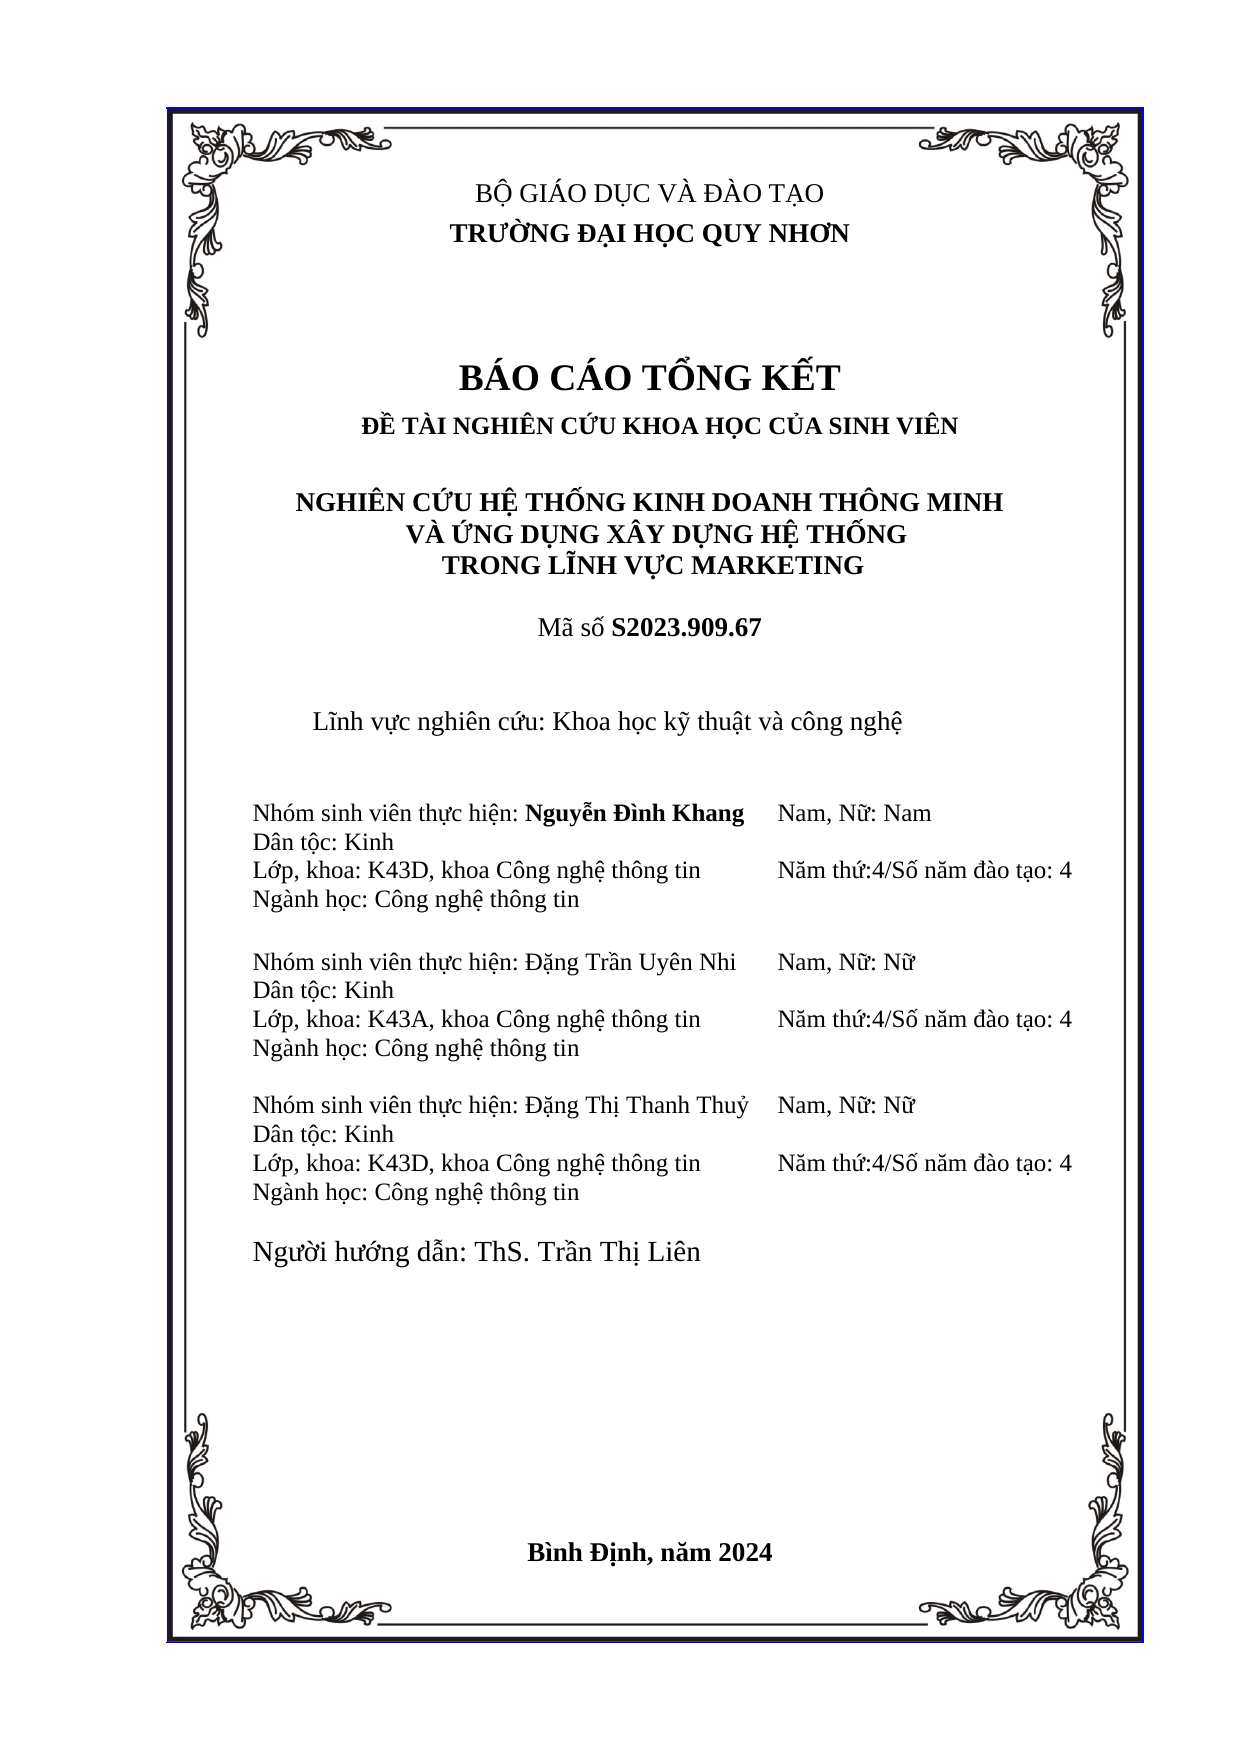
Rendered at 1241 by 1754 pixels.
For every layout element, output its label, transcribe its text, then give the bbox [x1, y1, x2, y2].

text Lớp, khoa: K43D, khoa Công nghệ thông tin Năm thứ:4/Số năm đào tạo: 4 [177, 1148, 1122, 1177]
text Ngành học: Công nghệ thông tin [177, 1177, 1122, 1205]
text BÁO CÁO TỔNG KẾT [177, 355, 1122, 398]
text Lớp, khoa: K43A, khoa Công nghệ thông tin Năm thứ:4/Số năm đào tạo: 4 [177, 1004, 1122, 1033]
text TRONG LĨNH VỰC MARKETING [177, 549, 1122, 580]
text NGHIÊN CỨU HỆ THỐNG KINH DOANH THÔNG MINH [177, 487, 1122, 518]
text ĐỀ TÀI NGHIÊN CỨU KHOA HỌC CỦA SINH VIÊN [177, 411, 1122, 440]
text Nhóm sinh viên thực hiện: Đặng Trần Uyên Nhi Nam, Nữ: Nữ [177, 947, 1122, 975]
text Nhóm sinh viên thực hiện: Nguyễn Đình Khang Nam, Nữ: Nam [177, 798, 1122, 827]
text Ngành học: Công nghệ thông tin [177, 884, 1122, 913]
text Người hướng dẫn: ThS. Trần Thị Liên [177, 1234, 1122, 1268]
text BỘ GIÁO DỤC VÀ ĐÀO TẠO [177, 177, 1122, 208]
text Dân tộc: Kinh [177, 975, 1122, 1004]
picture [168, 109, 1142, 1642]
text Mã số S2023.909.67 [177, 611, 1122, 642]
text Nhóm sinh viên thực hiện: Đặng Thị Thanh Thuỷ Nam, Nữ: Nữ [177, 1090, 1122, 1119]
text Bình Định, năm 2024 [177, 1536, 1122, 1567]
text Lớp, khoa: K43D, khoa Công nghệ thông tin Năm thứ:4/Số năm đào tạo: 4 [177, 856, 1122, 884]
text Ngành học: Công nghệ thông tin [177, 1033, 1122, 1062]
text VÀ ỨNG DỤNG XÂY DỰNG HỆ THỐNG [177, 518, 1122, 549]
text Dân tộc: Kinh [177, 827, 1122, 856]
text Lĩnh vực nghiên cứu: Khoa học kỹ thuật và công nghệ [177, 704, 1122, 736]
text TRƯỜNG ĐẠI HỌC QUY NHƠN [177, 218, 1122, 249]
text Dân tộc: Kinh [177, 1119, 1122, 1148]
